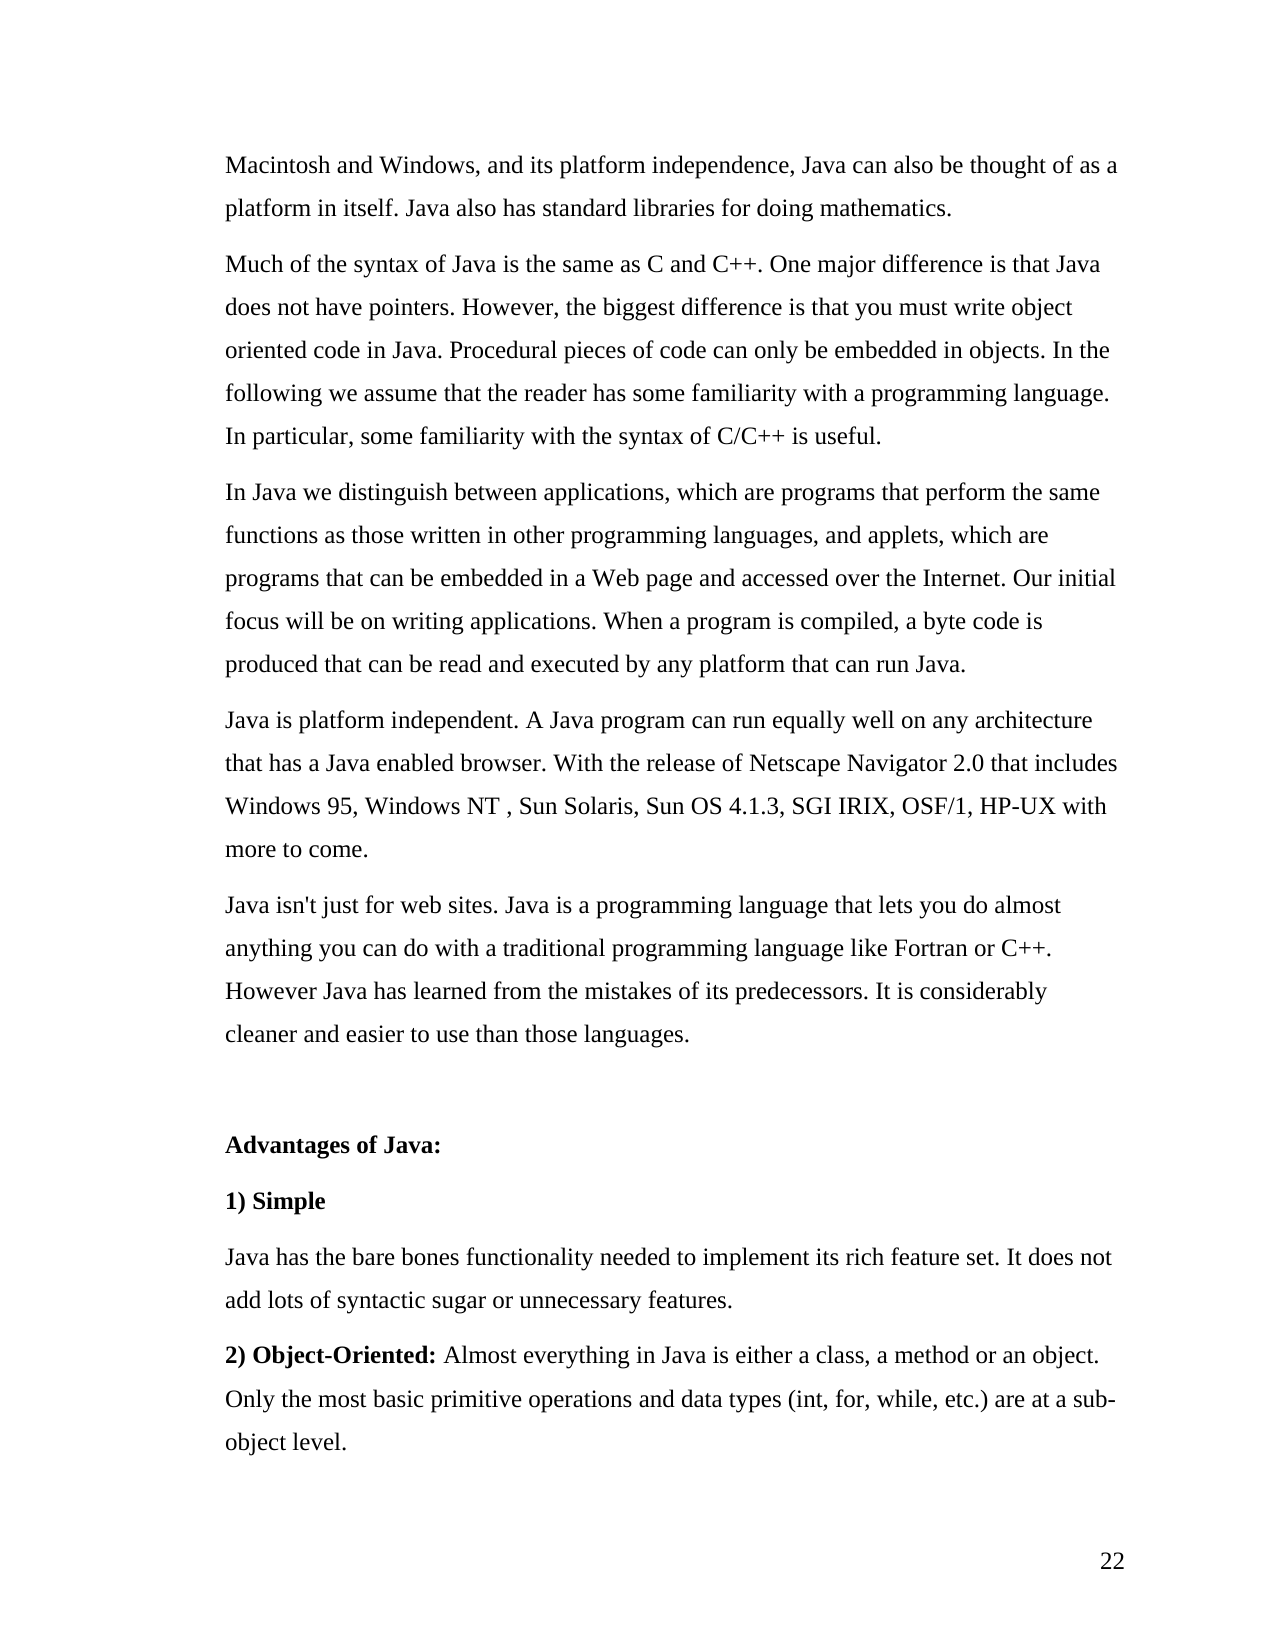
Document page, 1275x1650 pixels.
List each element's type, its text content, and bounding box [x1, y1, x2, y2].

text 1) Simple [225, 1186, 1125, 1215]
text Java isn't just for web sites. Java is a programming language that lets you do almost anything you can do with a traditional programming language like Fortran or C++. However Java has learned from the mistakes of its predecessors. It is considerably cleaner and easier to use than those languages. [225, 890, 1125, 1048]
text 2) Object-Oriented: Almost everything in Java is either a class, a method or an object. Only the most basic primitive operations and data types (int, for, while, etc.) are at a sub-object level. [225, 1341, 1125, 1456]
text Java is platform independent. A Java program can run equally well on any architecture that has a Java enabled browser. With the release of Netscape Navigator 2.0 that includes Windows 95, Windows NT , Sun Solaris, Sun OS 4.1.3, SGI IRIX, OSF/1, HP-UX with more to come. [225, 705, 1125, 863]
text Advantages of Java: [225, 1131, 1125, 1159]
text Java has the bare bones functionality needed to implement its rich feature set. It does not add lots of syntactic sugar or unnecessary features. [225, 1242, 1125, 1314]
text In Java we distinguish between applications, which are programs that perform the same functions as those written in other programming languages, and applets, which are programs that can be embedded in a Web page and accessed over the Internet. Our initial focus will be on writing applications. When a program is compiled, a byte code is produced that can be read and executed by any platform that can run Java. [225, 477, 1125, 678]
text Much of the syntax of Java is the same as C and C++. One major difference is that Java does not have pointers. However, the biggest difference is that you must write object oriented code in Java. Procedural pieces of code can only be embedded in objects. In the following we assume that the reader has some familiarity with a programming language. In particular, some familiarity with the syntax of C/C++ is useful. [225, 249, 1125, 450]
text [225, 150, 1125, 222]
